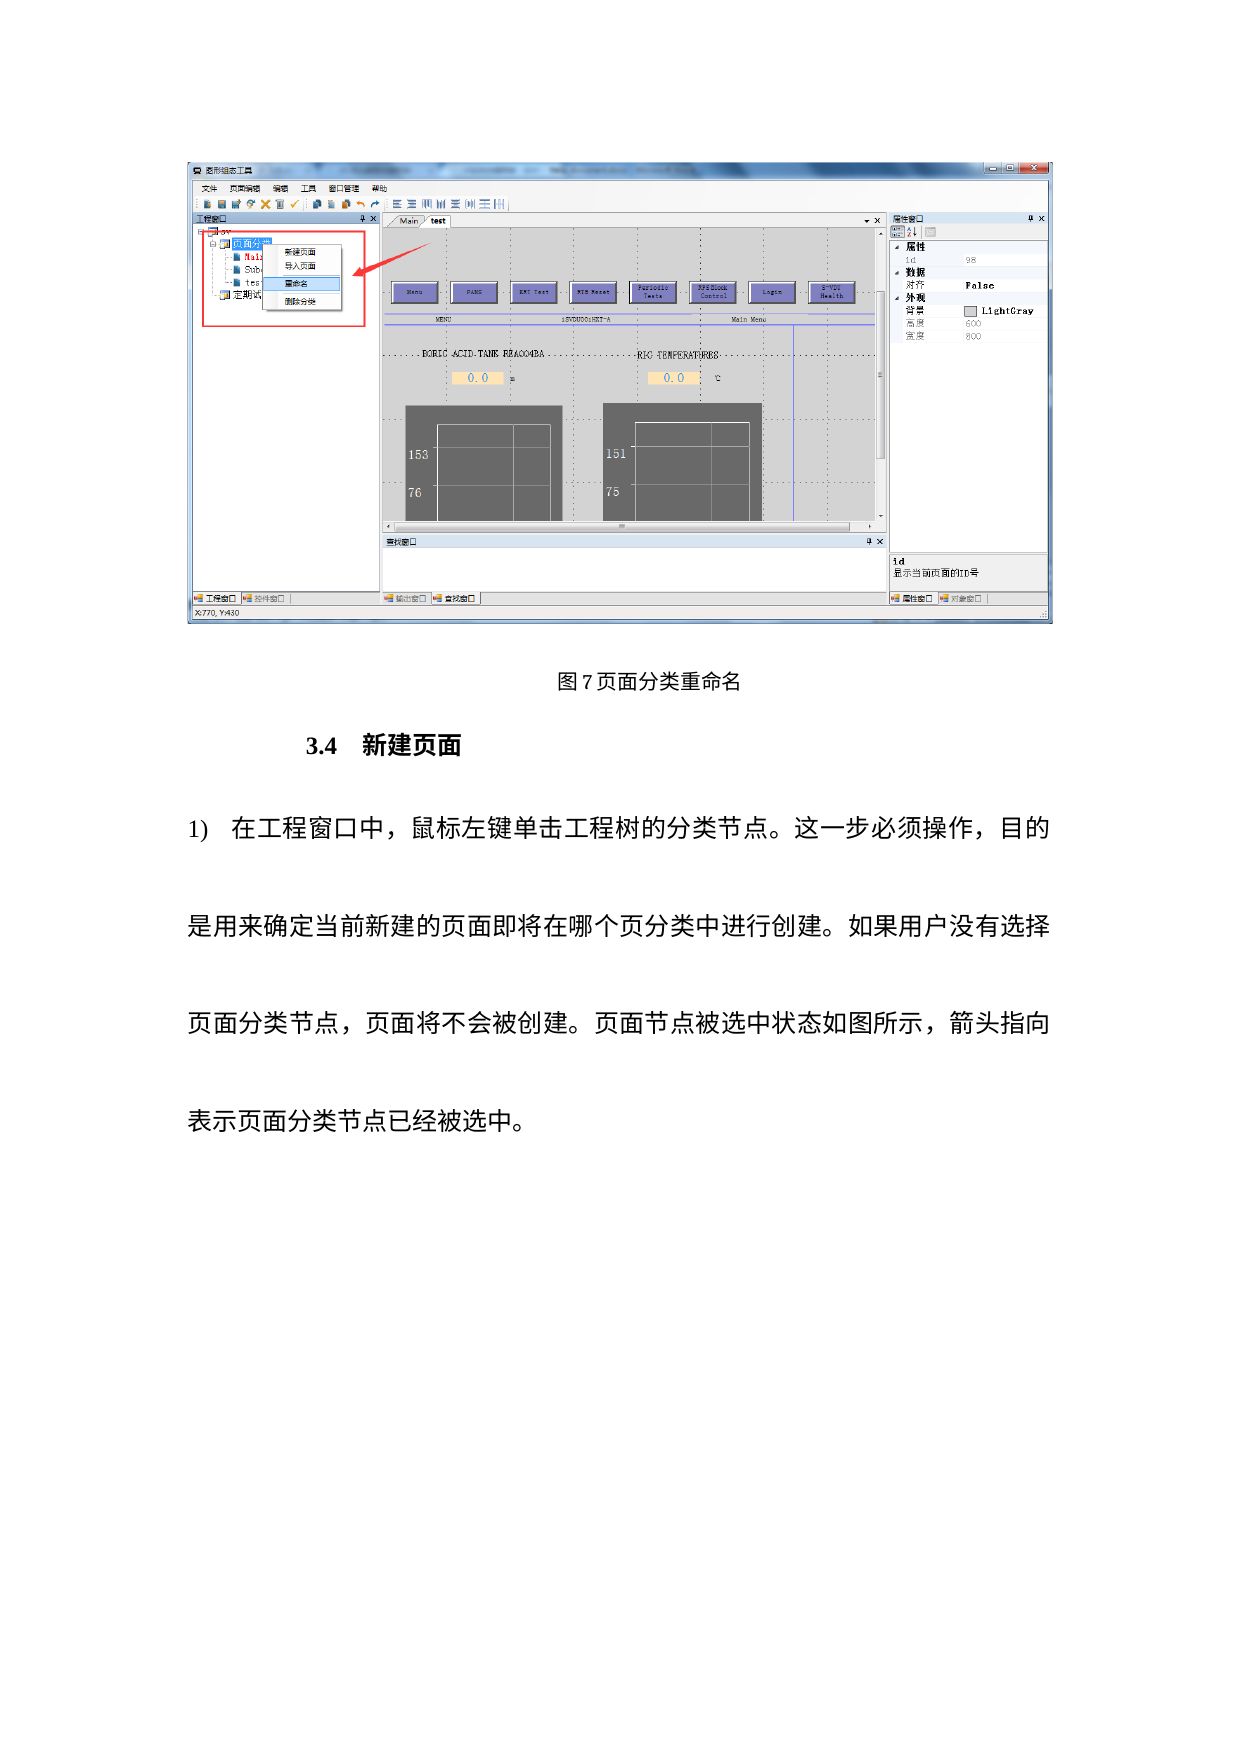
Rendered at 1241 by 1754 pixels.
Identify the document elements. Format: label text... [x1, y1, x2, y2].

picture [187, 162, 1053, 624]
subtitle 新建页面 [247, 711, 1053, 776]
list 在工程窗口中，鼠标左键单击工程树的分类节点。这一步必须操作，目的是用来确定当前新建的页面即将在哪个页分类中进行创建。如果用户没有选择页面分类节点，页面将不会被创建。页面节点被选中状态如图所示，箭头指向表示页面分类节点已经被选中。 [187, 794, 1053, 1152]
text 图 7 页面分类重命名 [187, 664, 1053, 696]
